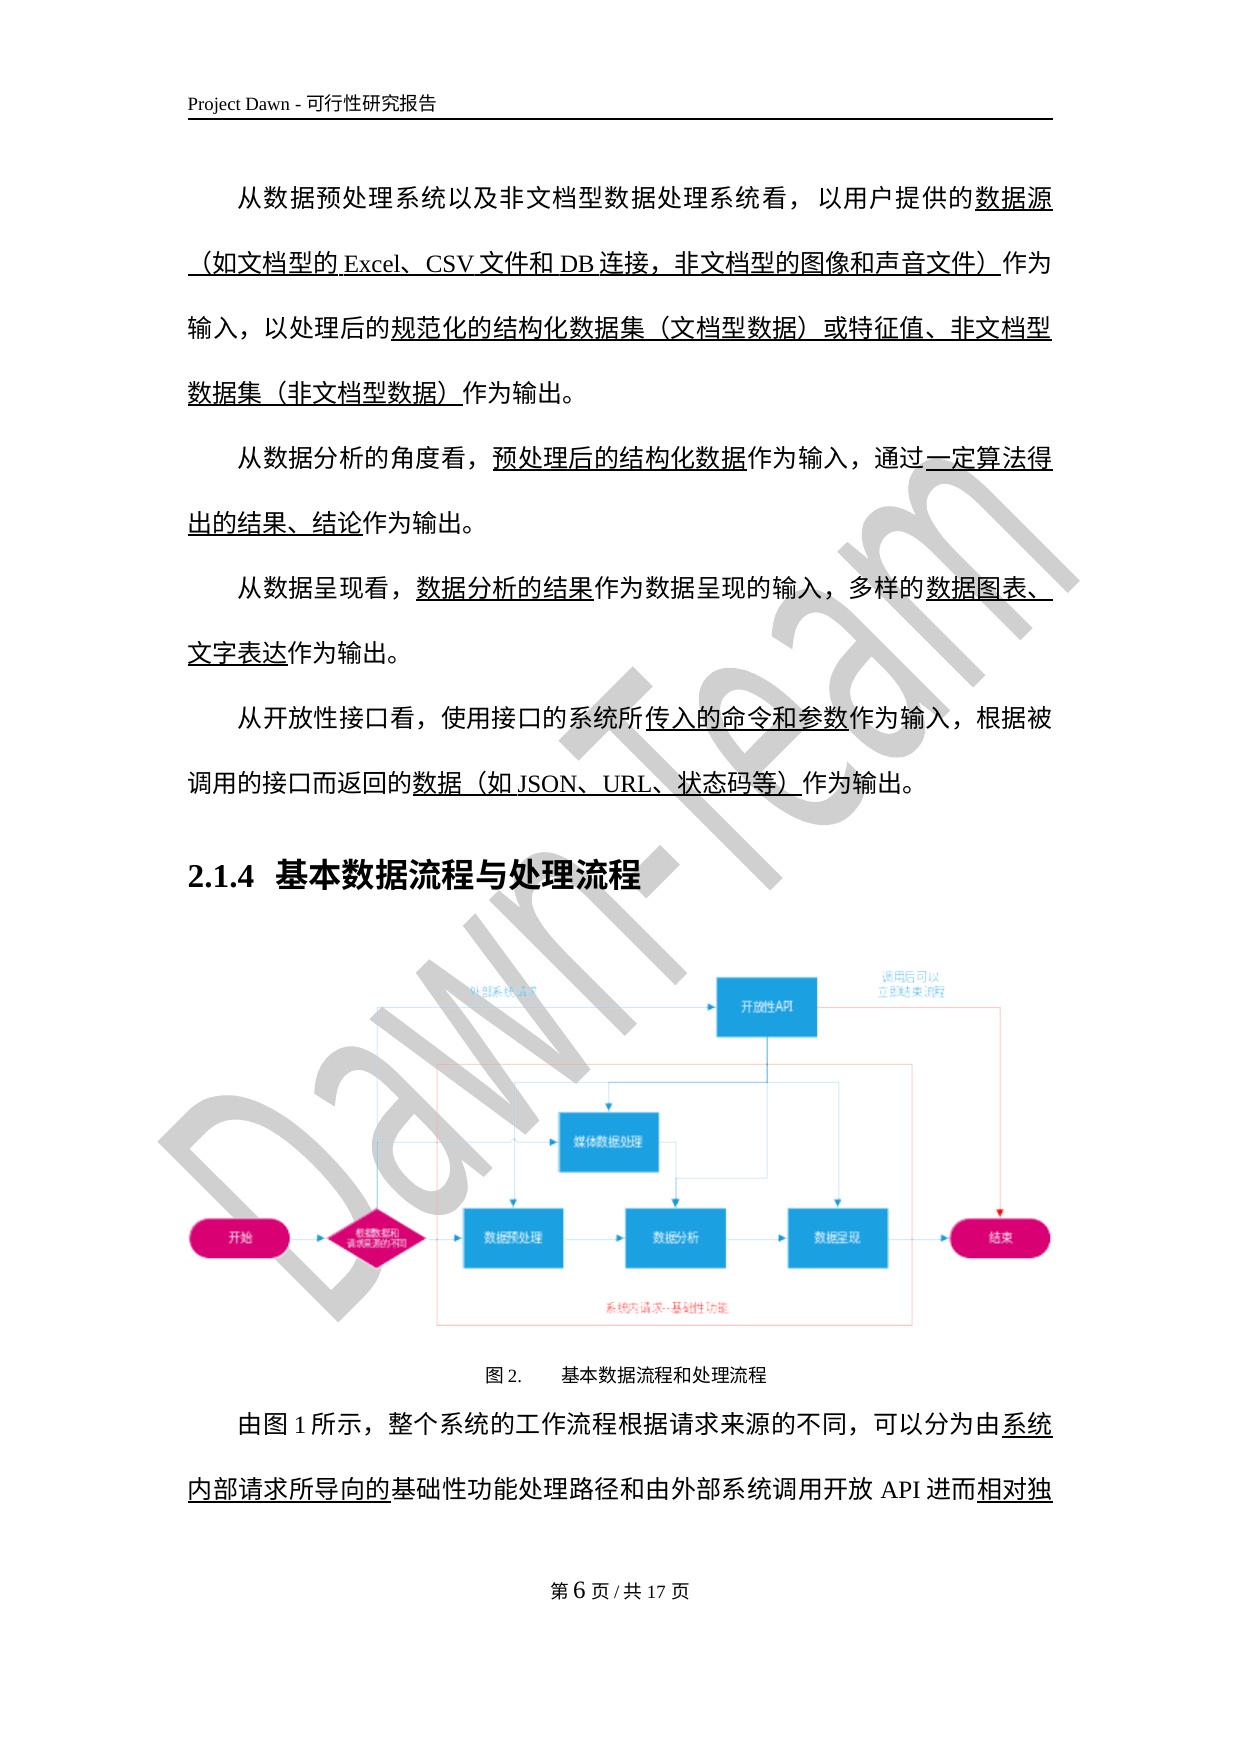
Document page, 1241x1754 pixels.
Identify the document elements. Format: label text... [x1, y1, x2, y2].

text 从数据预处理系统以及非文档型数据处理系统看，以用户提供的数据源（如文档型的Excel、CSV文件和DB连接，非文档型的图像和声音文件）作为输入，以处理后的规范化的结构化数据集（文档型数据）或特征值、非文档型数据集（非文档型数据）作为输出。 [187, 164, 1053, 424]
subtitle 基本数据流程与处理流程 [187, 841, 1053, 906]
text 从数据呈现看，数据分析的结果作为数据呈现的输入，多样的数据图表、文字表达作为输出。 [187, 554, 1053, 684]
text 从开放性接口看，使用接口的系统所传入的命令和参数作为输入，根据被调用的接口而返回的数据（如JSON、URL、状态码等）作为输出。 [187, 684, 1053, 814]
list 基本数据流程和处理流程 [217, 1358, 1053, 1391]
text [187, 1391, 1053, 1521]
text 从数据分析的角度看，预处理后的结构化数据作为输入，通过一定算法得出的结果、结论作为输出。 [187, 424, 1053, 554]
